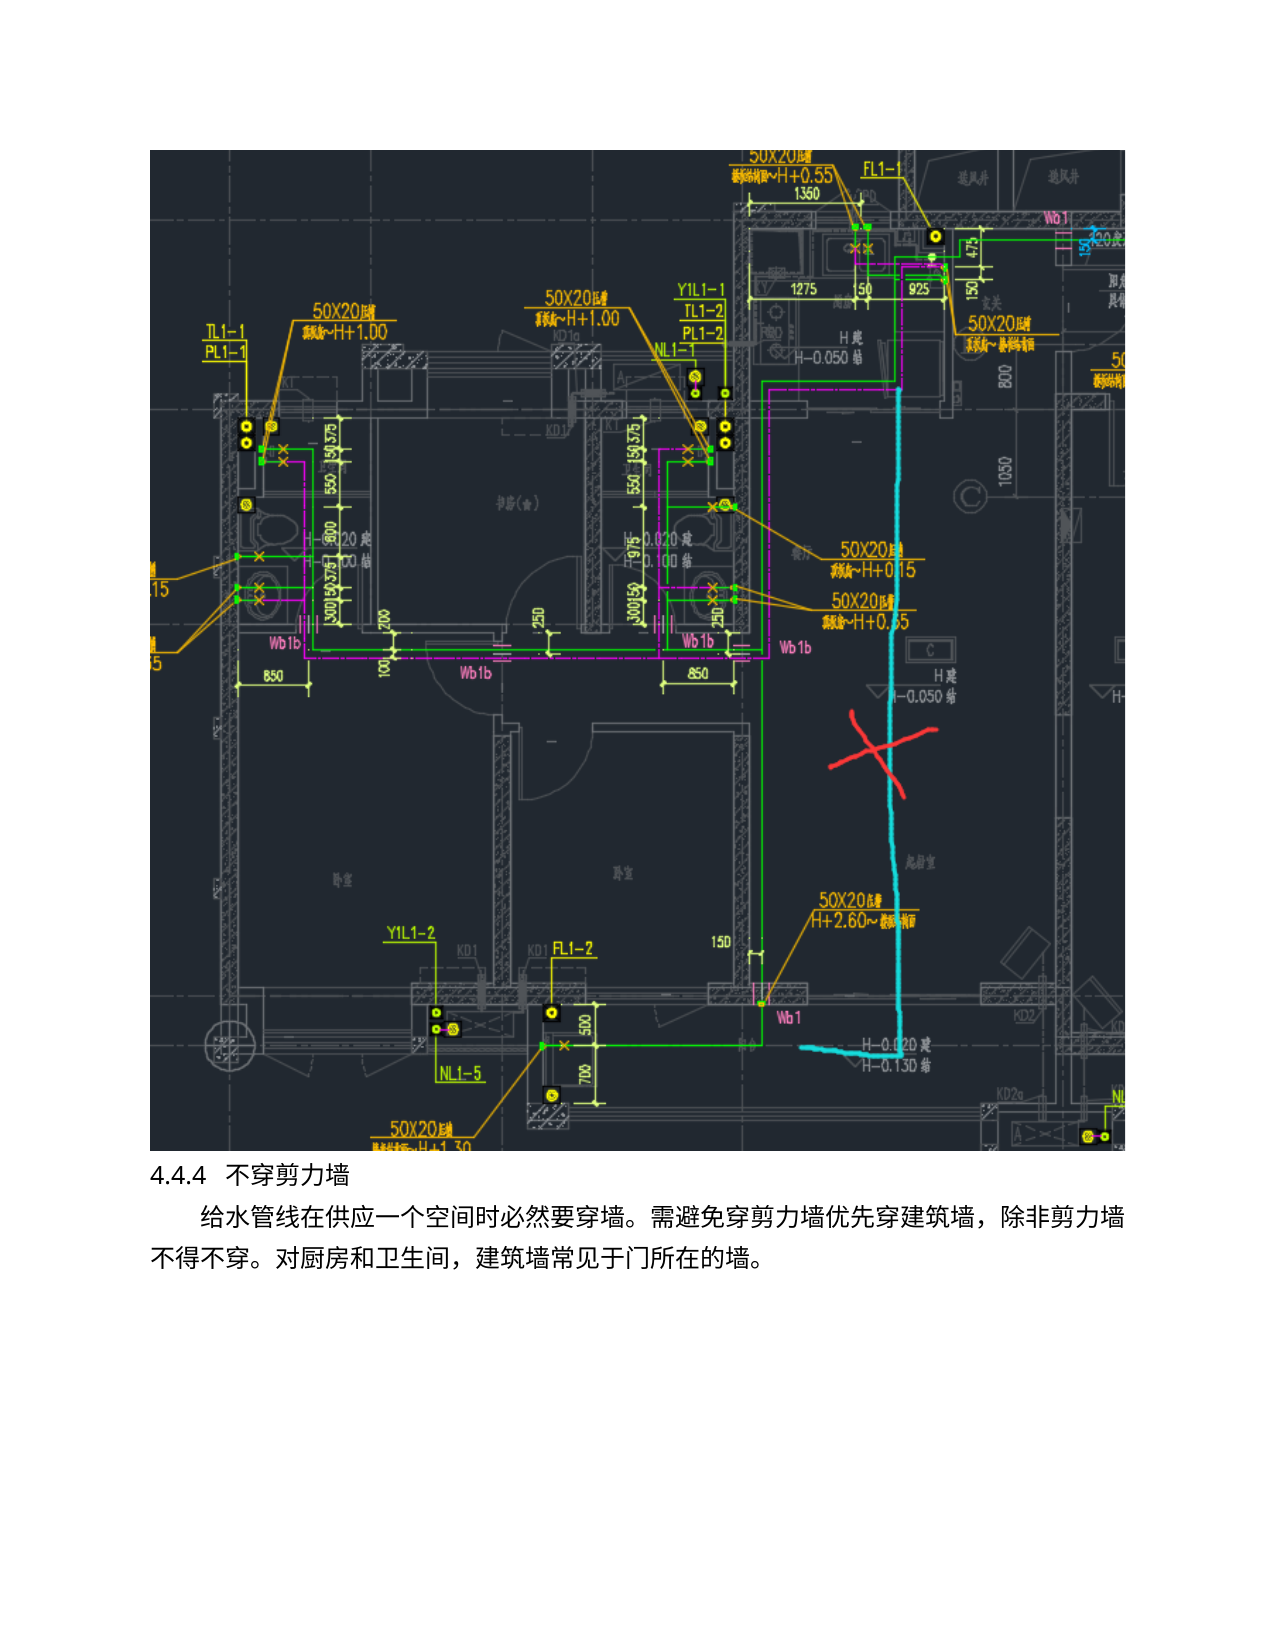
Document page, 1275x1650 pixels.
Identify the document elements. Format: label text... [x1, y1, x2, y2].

text 给水管线在供应一个空间时必然要穿墙。需避免穿剪力墙优先穿建筑墙，除非剪力墙不得不穿。对厨房和卫生间，建筑墙常见于门所在的墙。 [150, 1197, 1125, 1275]
subtitle 不穿剪力墙 [150, 1156, 1125, 1192]
picture [150, 150, 1125, 1151]
